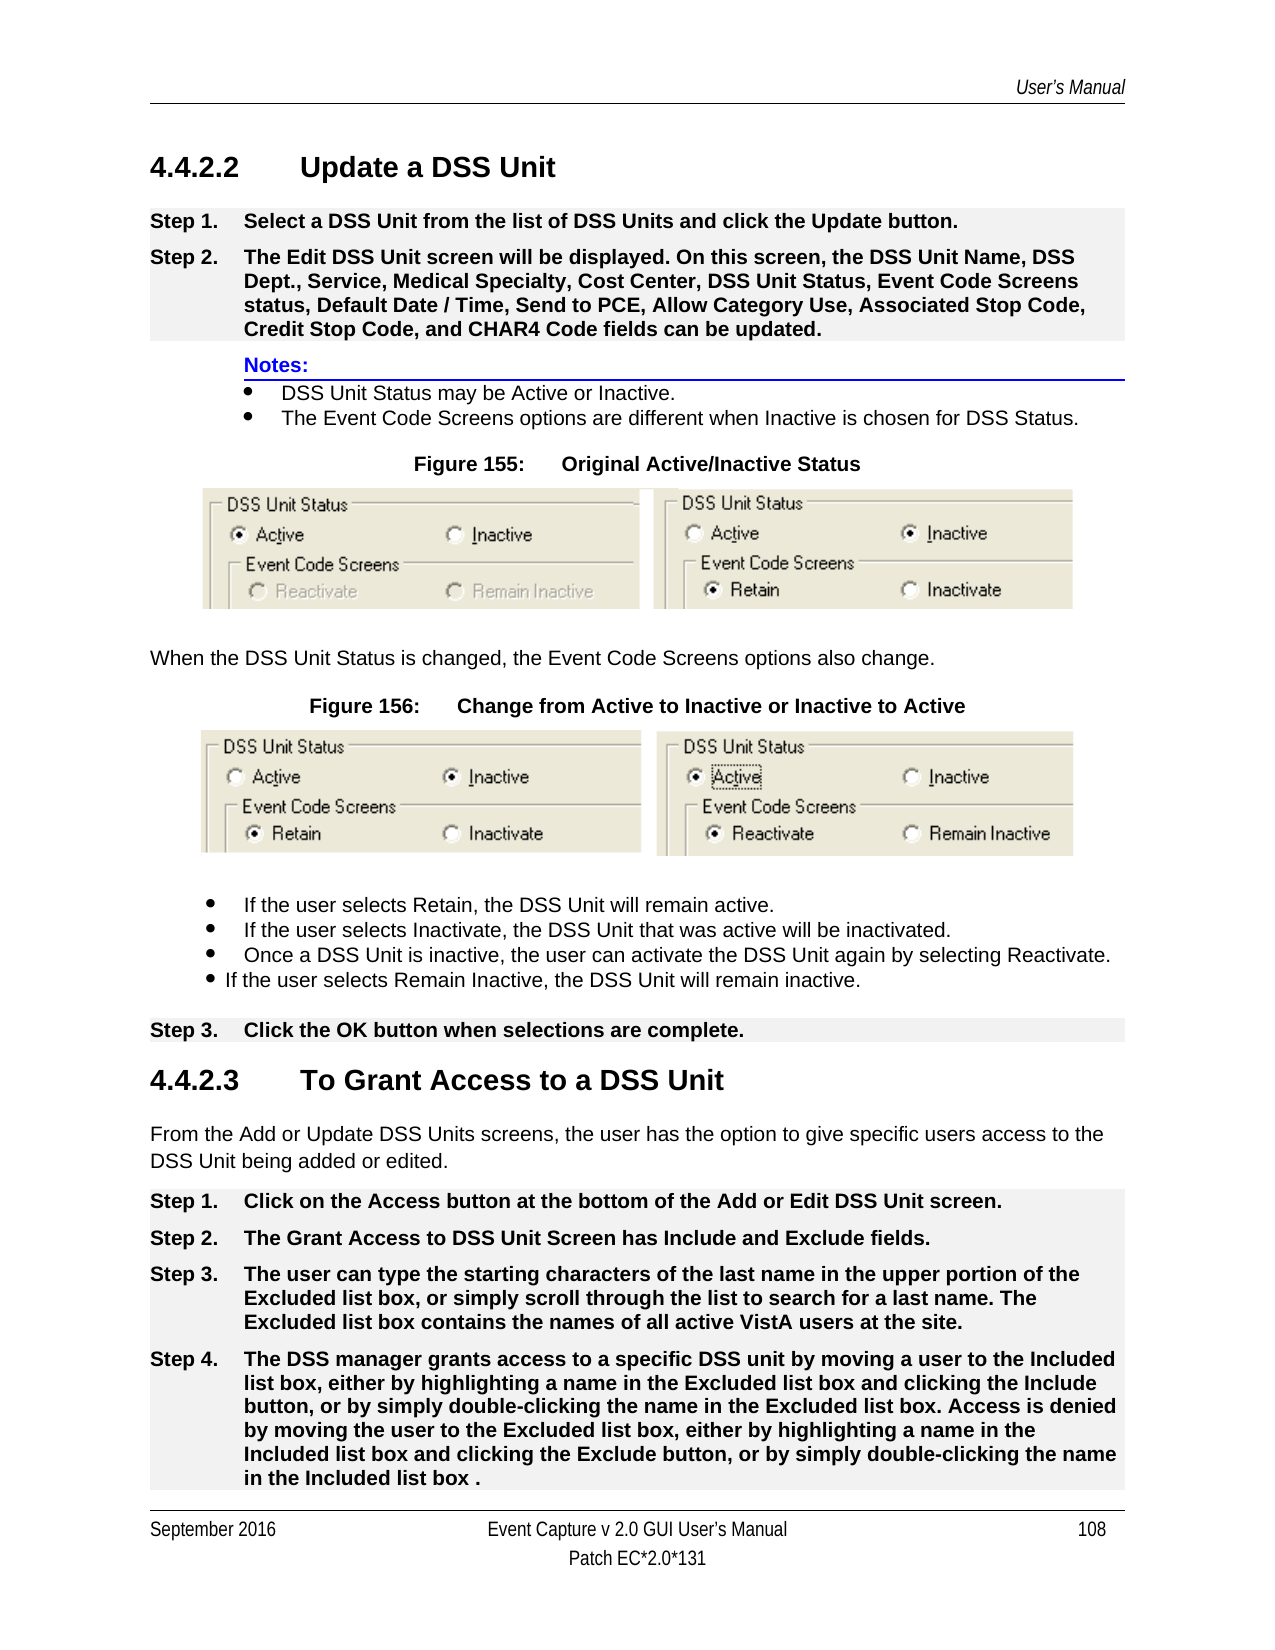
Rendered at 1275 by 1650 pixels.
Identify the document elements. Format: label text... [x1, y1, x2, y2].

list The Event Code Screens options are different when Inactive is chosen for DSS Status. [244, 406, 1125, 431]
text The Edit DSS Unit screen will be displayed. On this screen, the DSS Unit Name, DSS Dept., Service, Medical Specialty, Cost Center, DSS Unit Status, Event Code Screens status, Default Date / Time, Send to PCE, Allow Category Use, Associated Stop Code, Credit Stop Code, and CHAR4 Code fields can be updated. [150, 245, 1125, 341]
text The Grant Access to DSS Unit Screen has Include and Exclude fields. [150, 1226, 1125, 1249]
text The DSS manager grants access to a specific DSS unit by moving a user to the Included list box, either by highlighting a name in the Excluded list box and clicking the Include button, or by simply double-clicking the name in the Excluded list box. Access is denied by moving the user to the Excluded list box, either by highlighting a name in the Included list box and clicking the Exclude button, or by simply double-clicking the name in the Included list box . [150, 1346, 1125, 1490]
text The user can type the starting characters of the last name in the upper portion of the Excluded list box, or simply scroll through the list to search for a last name. The Excluded list box contains the names of all active VistA users at the site. [150, 1262, 1125, 1334]
list Select a DSS Unit from the list of DSS Units and click the Update button. [150, 208, 1125, 232]
list If the user selects Retain, the DSS Unit will remain active. [206, 893, 1125, 918]
text Notes: [244, 353, 1125, 379]
text Original Active/Inactive Status [150, 452, 1125, 476]
list Once a DSS Unit is inactive, the user can activate the DSS Unit again by selecting Reactivate. [206, 943, 1125, 968]
subtitle To Grant Access to a DSS Unit [150, 1063, 1125, 1097]
list DSS Unit Status may be Active or Inactive. [244, 381, 1125, 406]
text Click the OK button when selections are complete. [150, 1018, 1125, 1042]
picture [200, 730, 1075, 856]
subtitle Update a DSS Unit [150, 150, 1125, 183]
text Change from Active to Inactive or Inactive to Active [150, 694, 1125, 718]
list If the user selects Remain Inactive, the DSS Unit will remain inactive. [206, 968, 1125, 993]
text From the Add or Update DSS Units screens, the user has the option to give specific users access to the DSS Unit being added or edited. [150, 1122, 1125, 1173]
picture [202, 488, 1073, 609]
list Click on the Access button at the bottom of the Add or Edit DSS Unit screen. [150, 1189, 1125, 1213]
list If the user selects Inactivate, the DSS Unit that was active will be inactivated. [206, 918, 1125, 943]
text When the DSS Unit Status is changed, the Event Code Screens options also change. [150, 646, 1125, 670]
